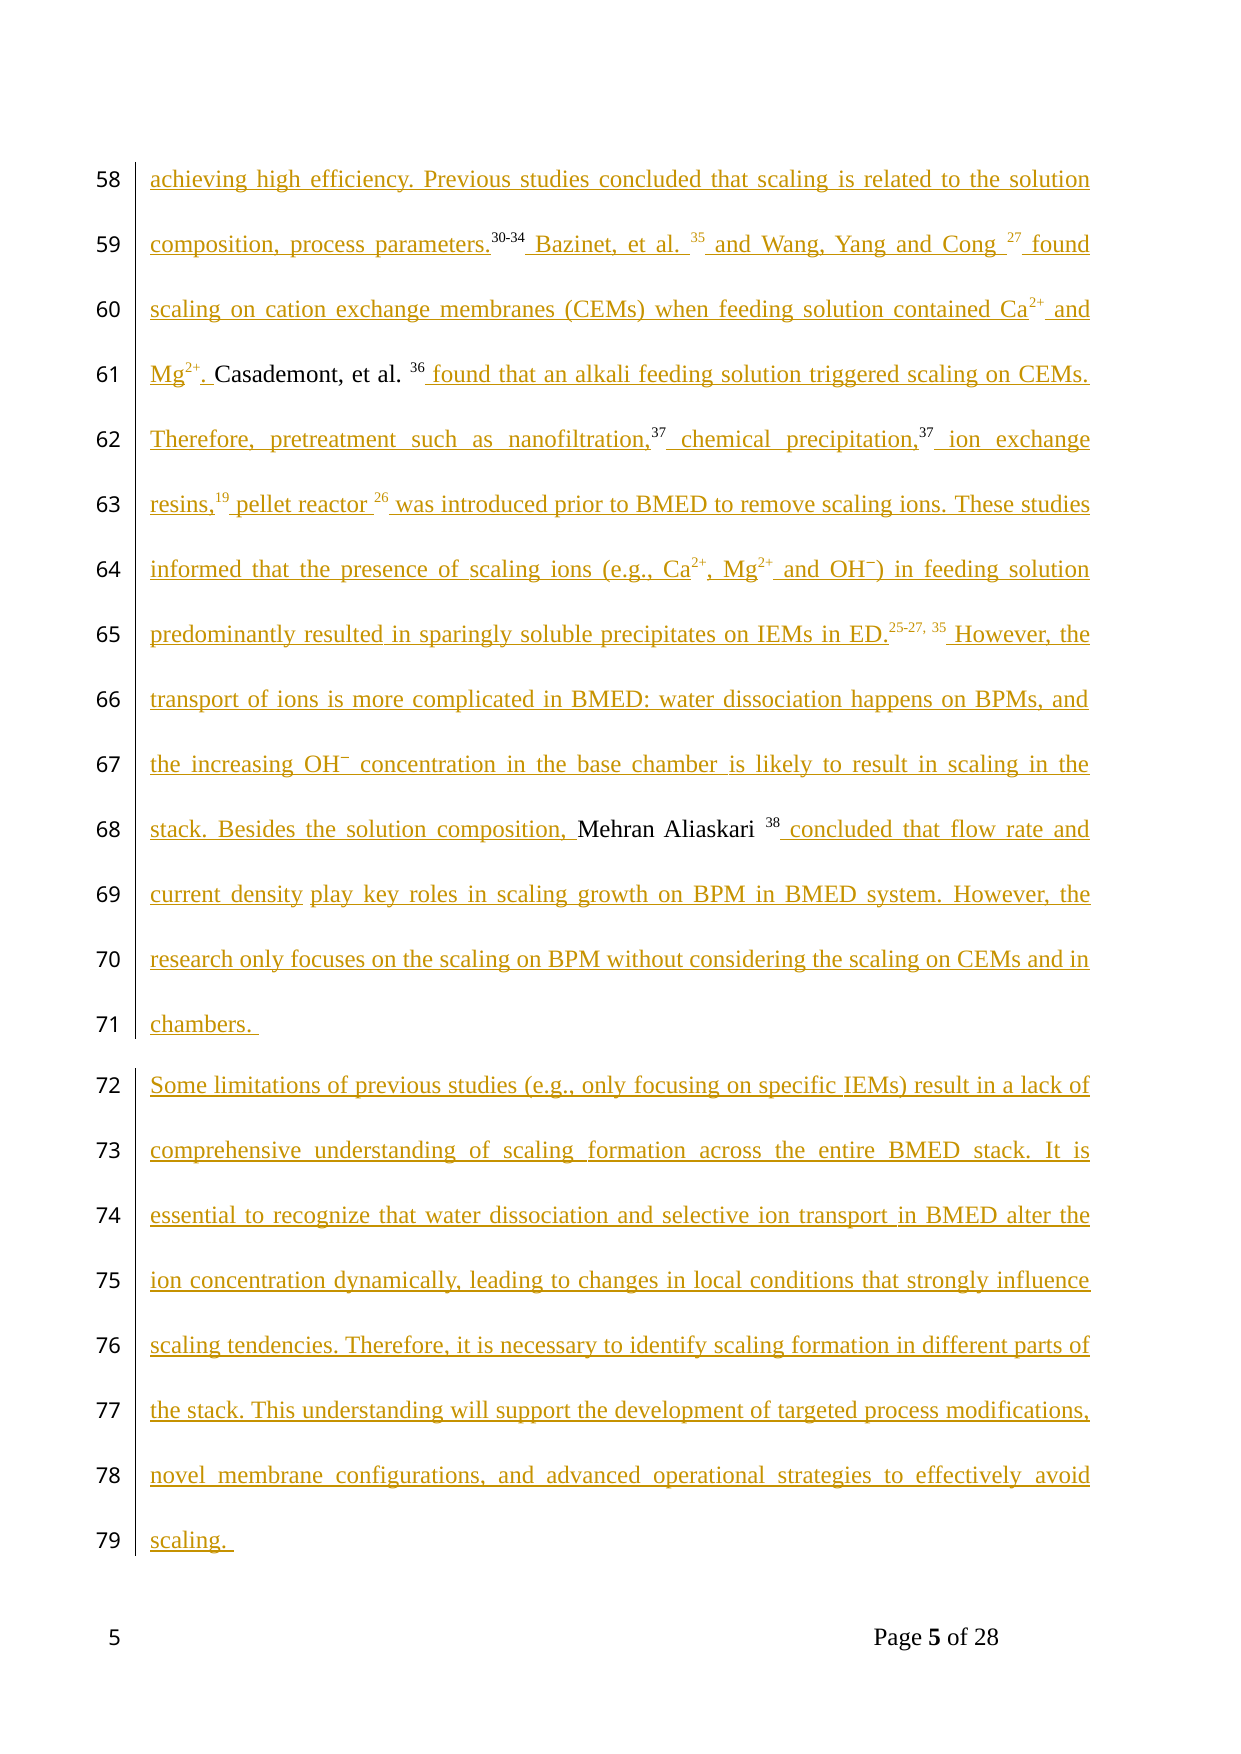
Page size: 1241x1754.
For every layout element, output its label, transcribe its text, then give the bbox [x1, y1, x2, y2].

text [150, 162, 1090, 189]
